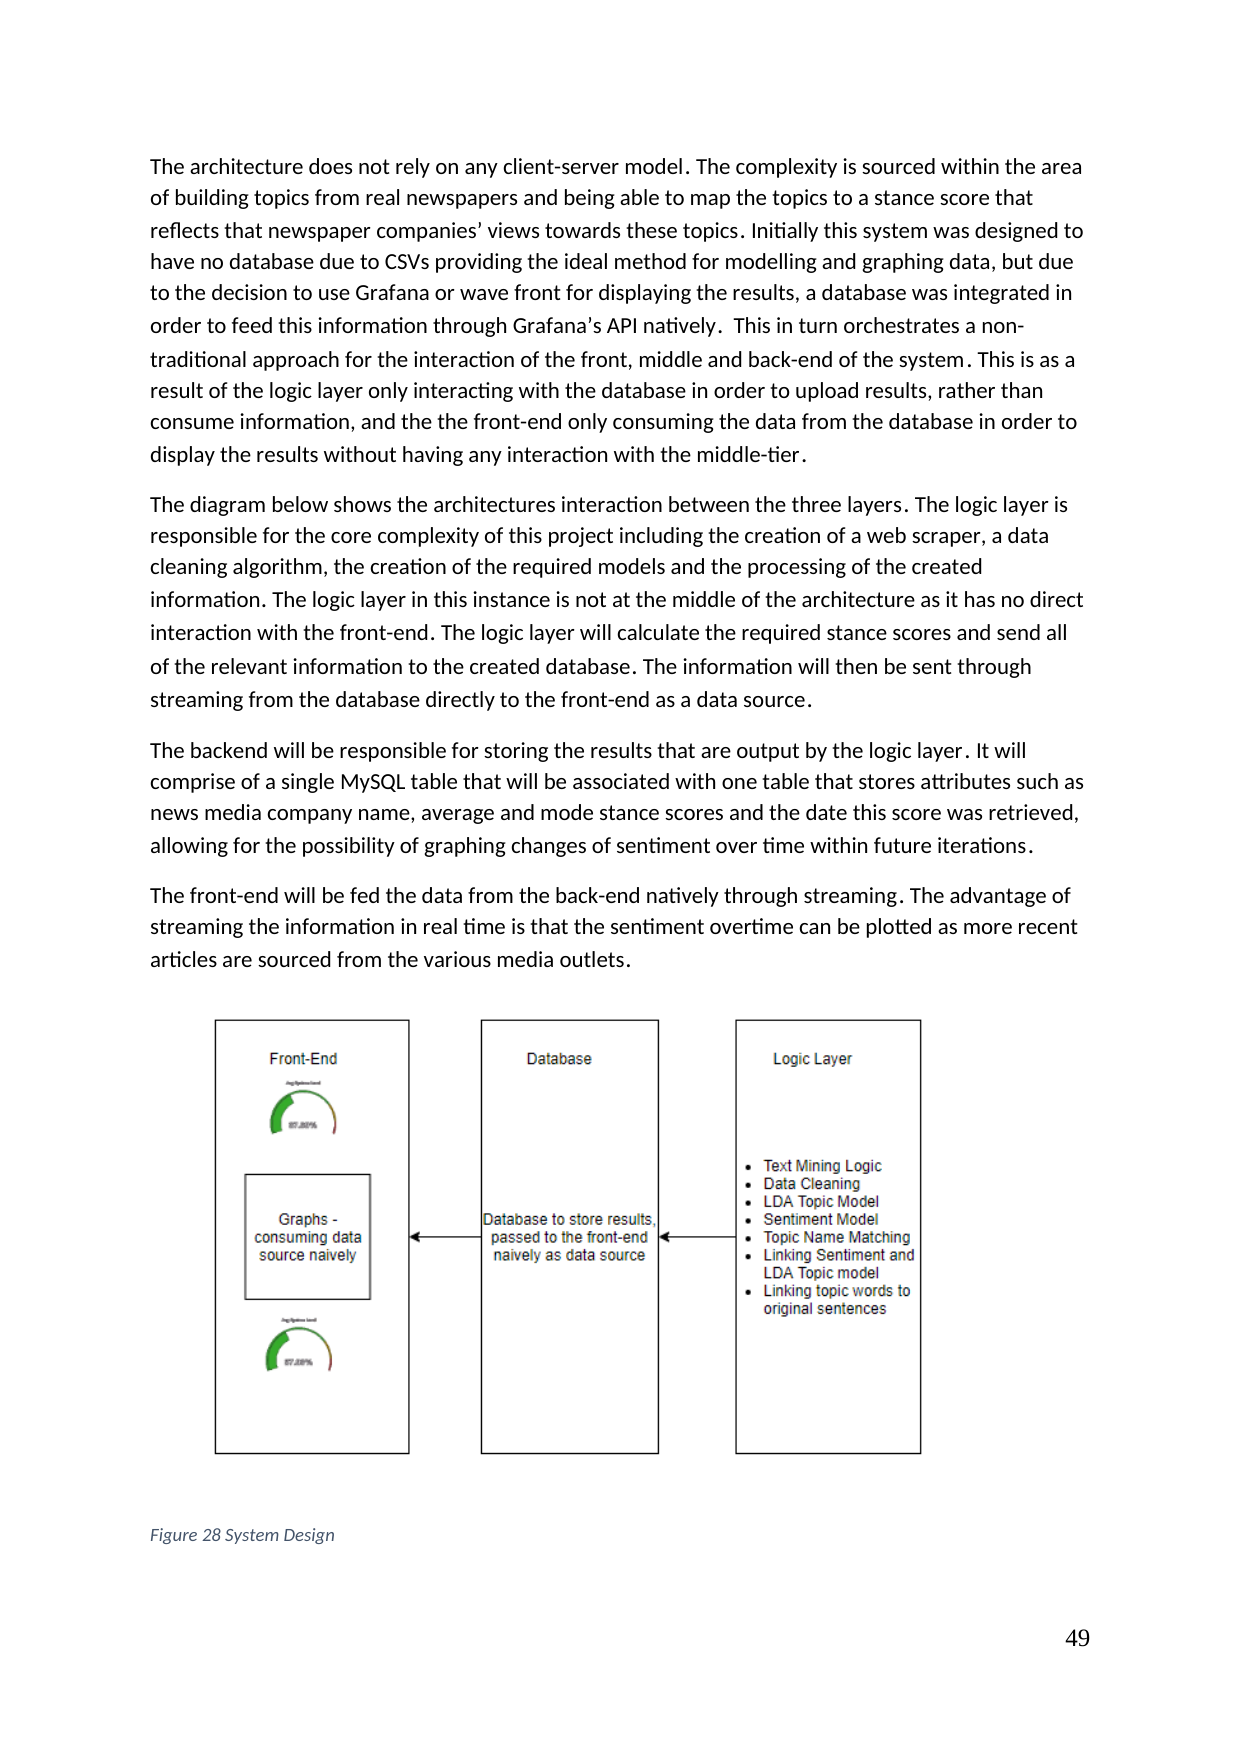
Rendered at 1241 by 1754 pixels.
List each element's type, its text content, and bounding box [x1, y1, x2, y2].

text The backend will be responsible for storing the results that are output by the logic layer. It will comprise of a single MySQL table that will be associated with one table that stores attributes such as news media company name, average and mode stance scores and the date this score was retrieved, allowing for the possibility of graphing changes of sentiment over time within future iterations. [150, 734, 1090, 859]
text Figure 28 System Design [150, 1523, 1090, 1546]
text The architecture does not rely on any client-server model. The complexity is sourced within the area of building topics from real newspapers and being able to map the topics to a stance score that reflects that newspaper companies’ views towards these topics. Initially this system was designed to have no database due to CSVs providing the ideal method for modelling and graphing data, but due to the decision to use Grafana or wave front for displaying the results, a database was integrated in order to feed this information through Grafana’s API natively. This in turn orchestrates a non-traditional approach for the interaction of the front, middle and back-end of the system. This is as a result of the logic layer only interacting with the database in order to upload results, rather than consume information, and the the front-end only consuming the data from the database in order to display the results without having any interaction with the middle-tier. [150, 150, 1090, 468]
text The diagram below shows the architectures interaction between the three layers. The logic layer is responsible for the core complexity of this project including the creation of a web scraper, a data cleaning algorithm, the creation of the required models and the processing of the created information. The logic layer in this instance is not at the middle of the architecture as it has no direct interaction with the front-end. The logic layer will calculate the required stance scores and send all of the relevant information to the created database. The information will then be sent through streaming from the database directly to the front-end as a data source. [150, 488, 1090, 714]
text The front-end will be fed the data from the back-end natively through streaming. The advantage of streaming the information in real time is that the sentiment overtime can be plotted as more recent articles are sourced from the various media outlets. [150, 879, 1090, 974]
picture [150, 993, 1092, 1504]
